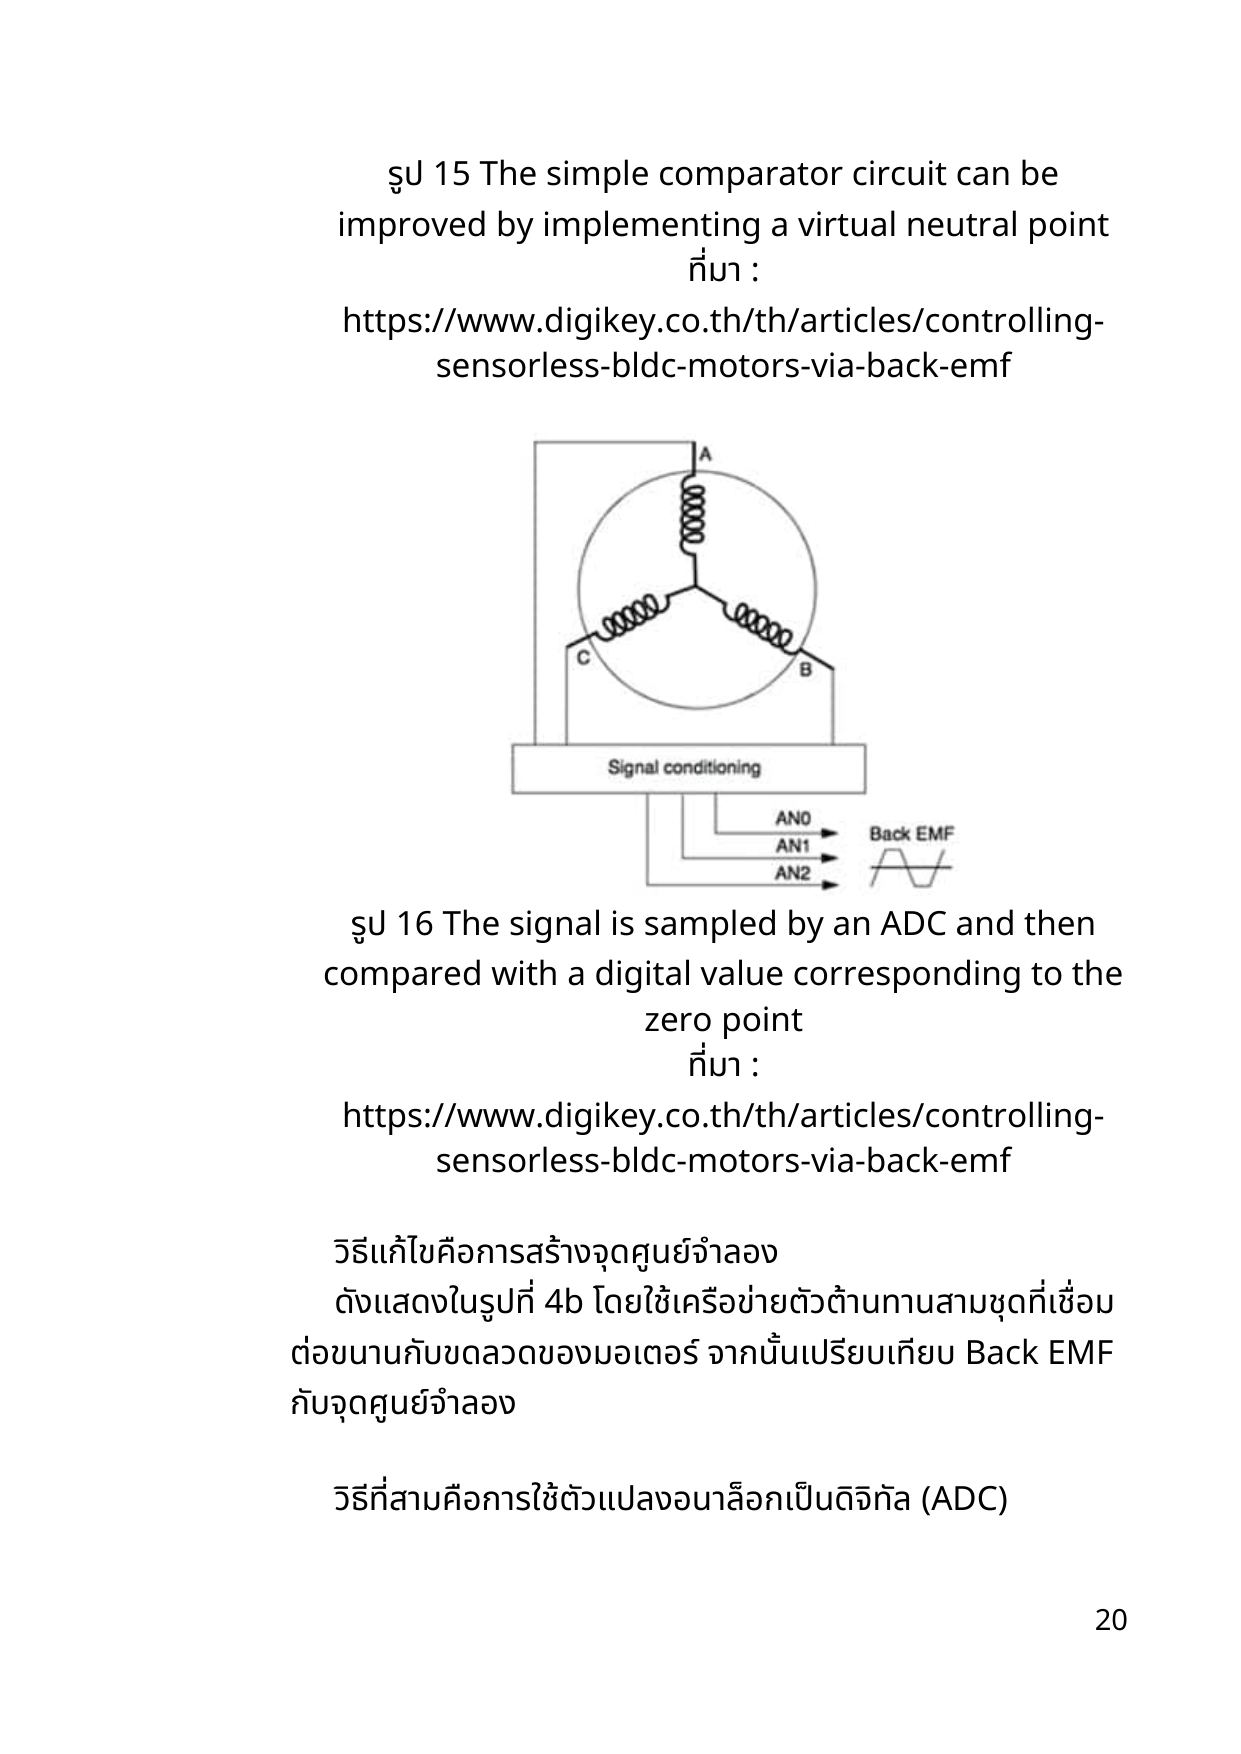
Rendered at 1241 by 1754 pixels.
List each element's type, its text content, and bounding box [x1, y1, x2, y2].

text วิธีที่สามคือการใช้ตัวแปลงอนาล็อกเป็นดิจิทัล (ADC) [290, 1475, 1128, 1526]
text ที่มา : https://www.digikey.co.th/th/articles/controlling-sensorless-bldc-motors-via-back-emf [319, 246, 1128, 387]
text รูป 15 The simple comparator circuit can be improved by implementing a virtual neutral point [319, 150, 1128, 246]
text วิธีแก้ไขคือการสร้างจุดศูนย์จำลอง [290, 1228, 1128, 1278]
text รูป 16 The signal is sampled by an ADC and then compared with a digital value corresponding to the zero point [319, 899, 1128, 1041]
picture [496, 432, 966, 900]
text ที่มา : https://www.digikey.co.th/th/articles/controlling-sensorless-bldc-motors-via-back-emf [319, 1041, 1128, 1182]
text ดังแสดงในรูปที่ 4b โดยใช้เครือข่ายตัวต้านทานสามชุดที่เชื่อมต่อขนานกับขดลวดของมอเตอร์ จากนั้นเปรียบเทียบ Back EMF กับจุดศูนย์จำลอง [290, 1278, 1128, 1430]
